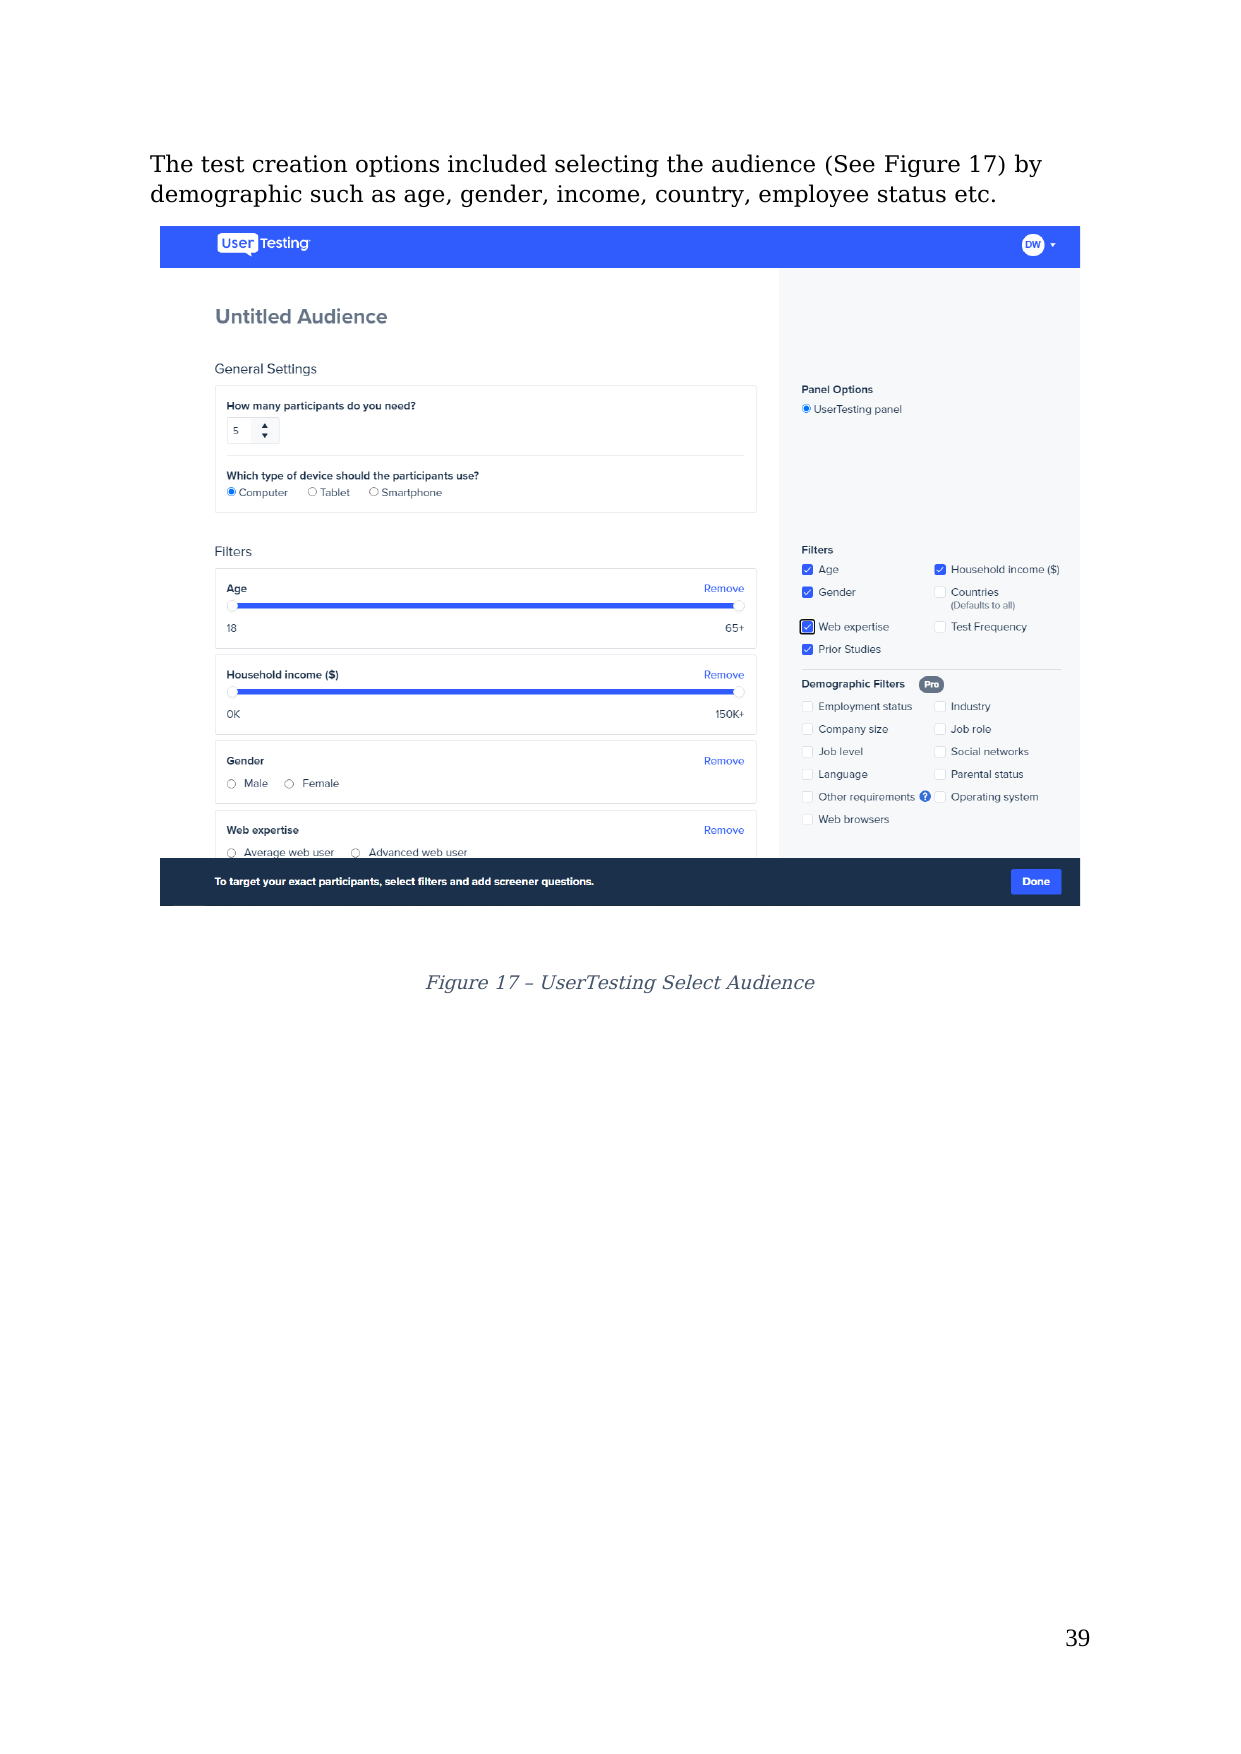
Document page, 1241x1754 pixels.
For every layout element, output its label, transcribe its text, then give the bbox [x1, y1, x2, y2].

text Figure 17 – UserTesting Select Audience [150, 971, 1090, 993]
picture [160, 226, 1081, 906]
text The test creation options included selecting the audience (See Figure 17) by demographic such as age, gender, income, country, employee status etc. [150, 150, 1090, 207]
